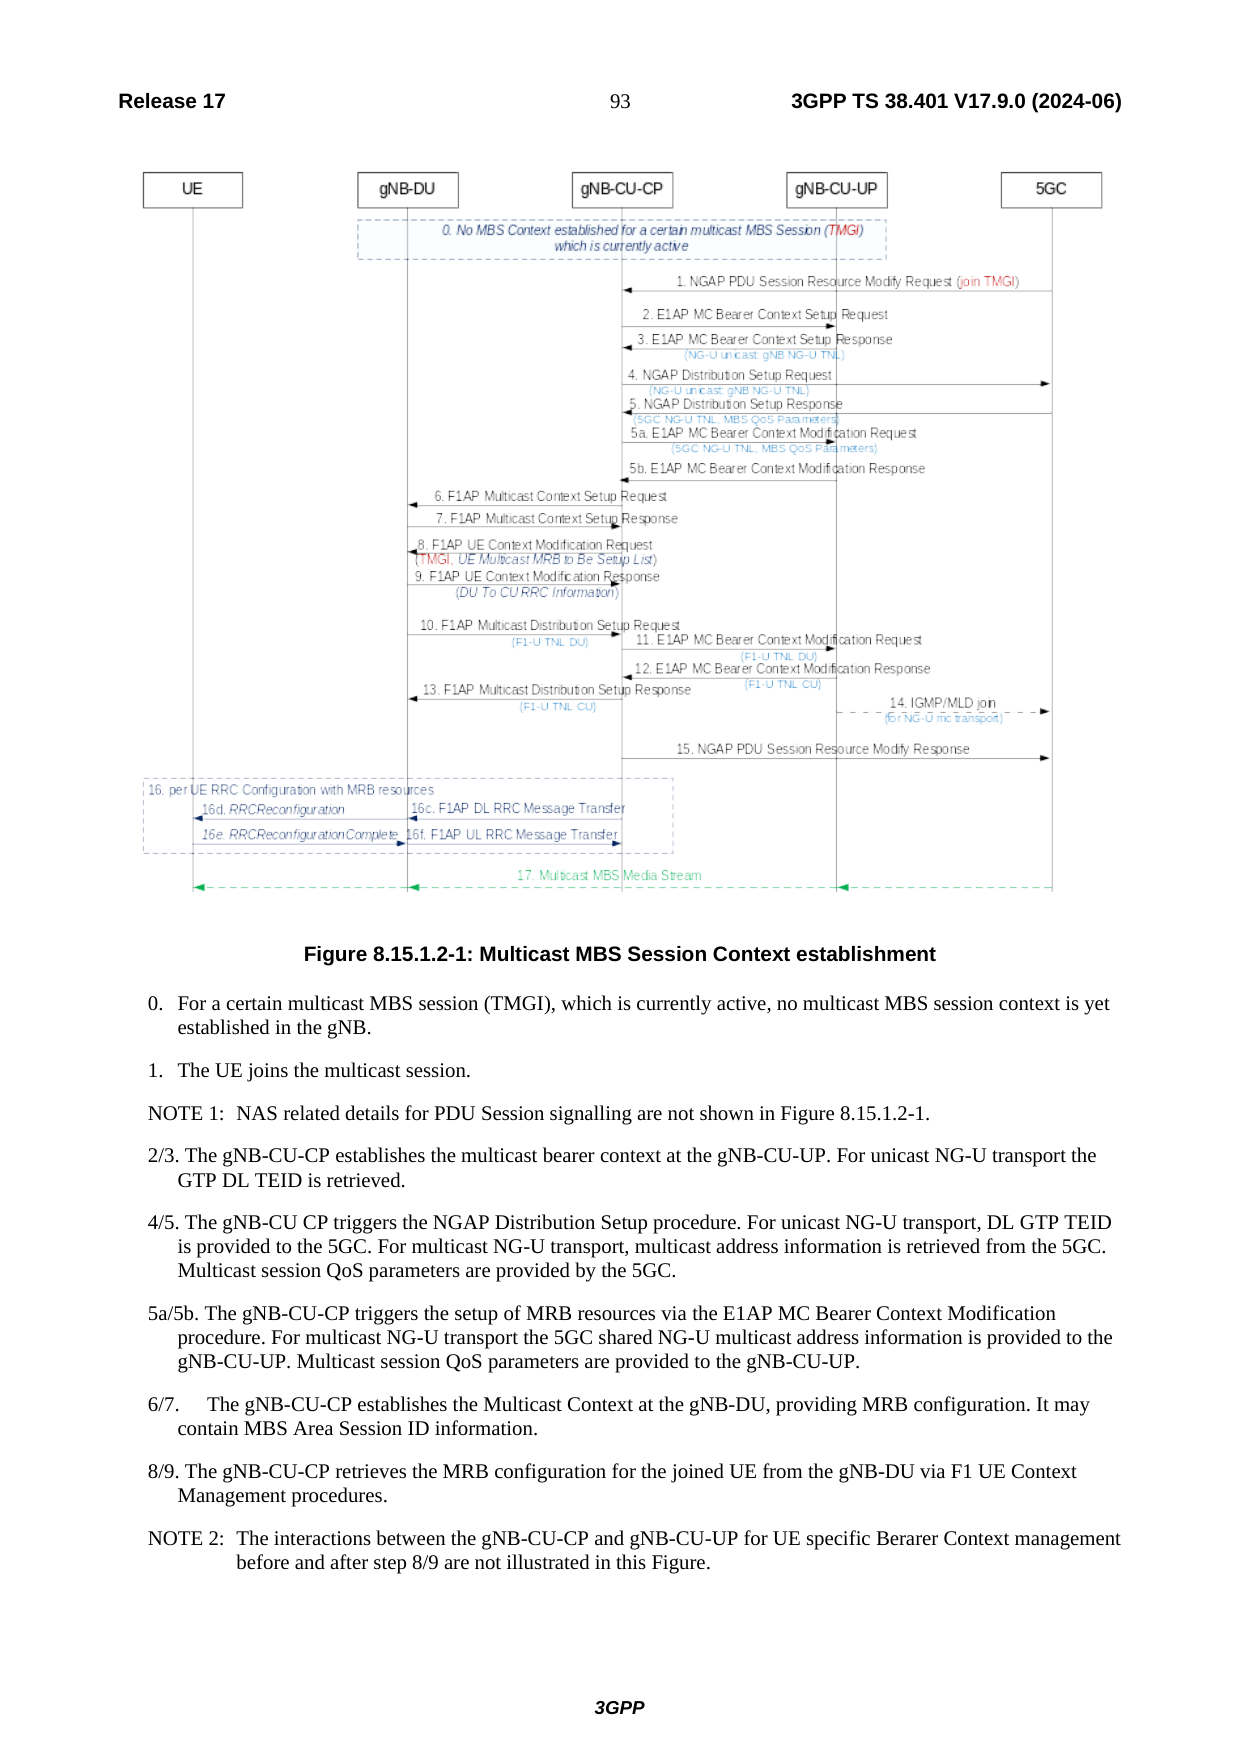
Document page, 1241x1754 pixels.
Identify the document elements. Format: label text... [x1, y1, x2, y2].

text 4/5. The gNB-CU CP triggers the NGAP Distribution Setup procedure. For unicast NG-U transport, DL GTP TEID is provided to the 5GC. For multicast NG-U transport, multicast address information is retrieved from the 5GC. Multicast session QoS parameters are provided by the 5GC. [148, 1210, 1122, 1282]
text NOTE 2: The interactions between the gNB-CU-CP and gNB-CU-UP for UE specific Berarer Context management before and after step 8/9 are not illustrated in this Figure. [148, 1526, 1122, 1574]
text NOTE 1: NAS related details for PDU Session signalling are not shown in Figure 8.15.1.2-1. [148, 1101, 1122, 1125]
text Figure 8.15.1.2-1: Multicast MBS Session Context establishment [118, 942, 1122, 966]
text 6/7. The gNB-CU-CP establishes the Multicast Context at the gNB-DU, providing MRB configuration. It may contain MBS Area Session ID information. [148, 1392, 1122, 1440]
text 2/3. The gNB-CU-CP establishes the multicast bearer context at the gNB-CU-UP. For unicast NG-U transport the GTP DL TEID is retrieved. [148, 1143, 1122, 1192]
text 8/9. The gNB-CU-CP retrieves the MRB configuration for the joined UE from the gNB-DU via F1 UE Context Management procedures. [148, 1459, 1122, 1507]
text 0. For a certain multicast MBS session (TMGI), which is currently active, no multicast MBS session context is yet established in the gNB. [148, 991, 1122, 1039]
text 1. The UE joins the multicast session. [148, 1058, 1122, 1082]
text 5a/5b. The gNB-CU-CP triggers the setup of MRB resources via the E1AP MC Bearer Context Modification procedure. For multicast NG-U transport the 5GC shared NG-U multicast address information is provided to the gNB-CU-UP. Multicast session QoS parameters are provided to the gNB-CU-UP. [148, 1301, 1122, 1373]
